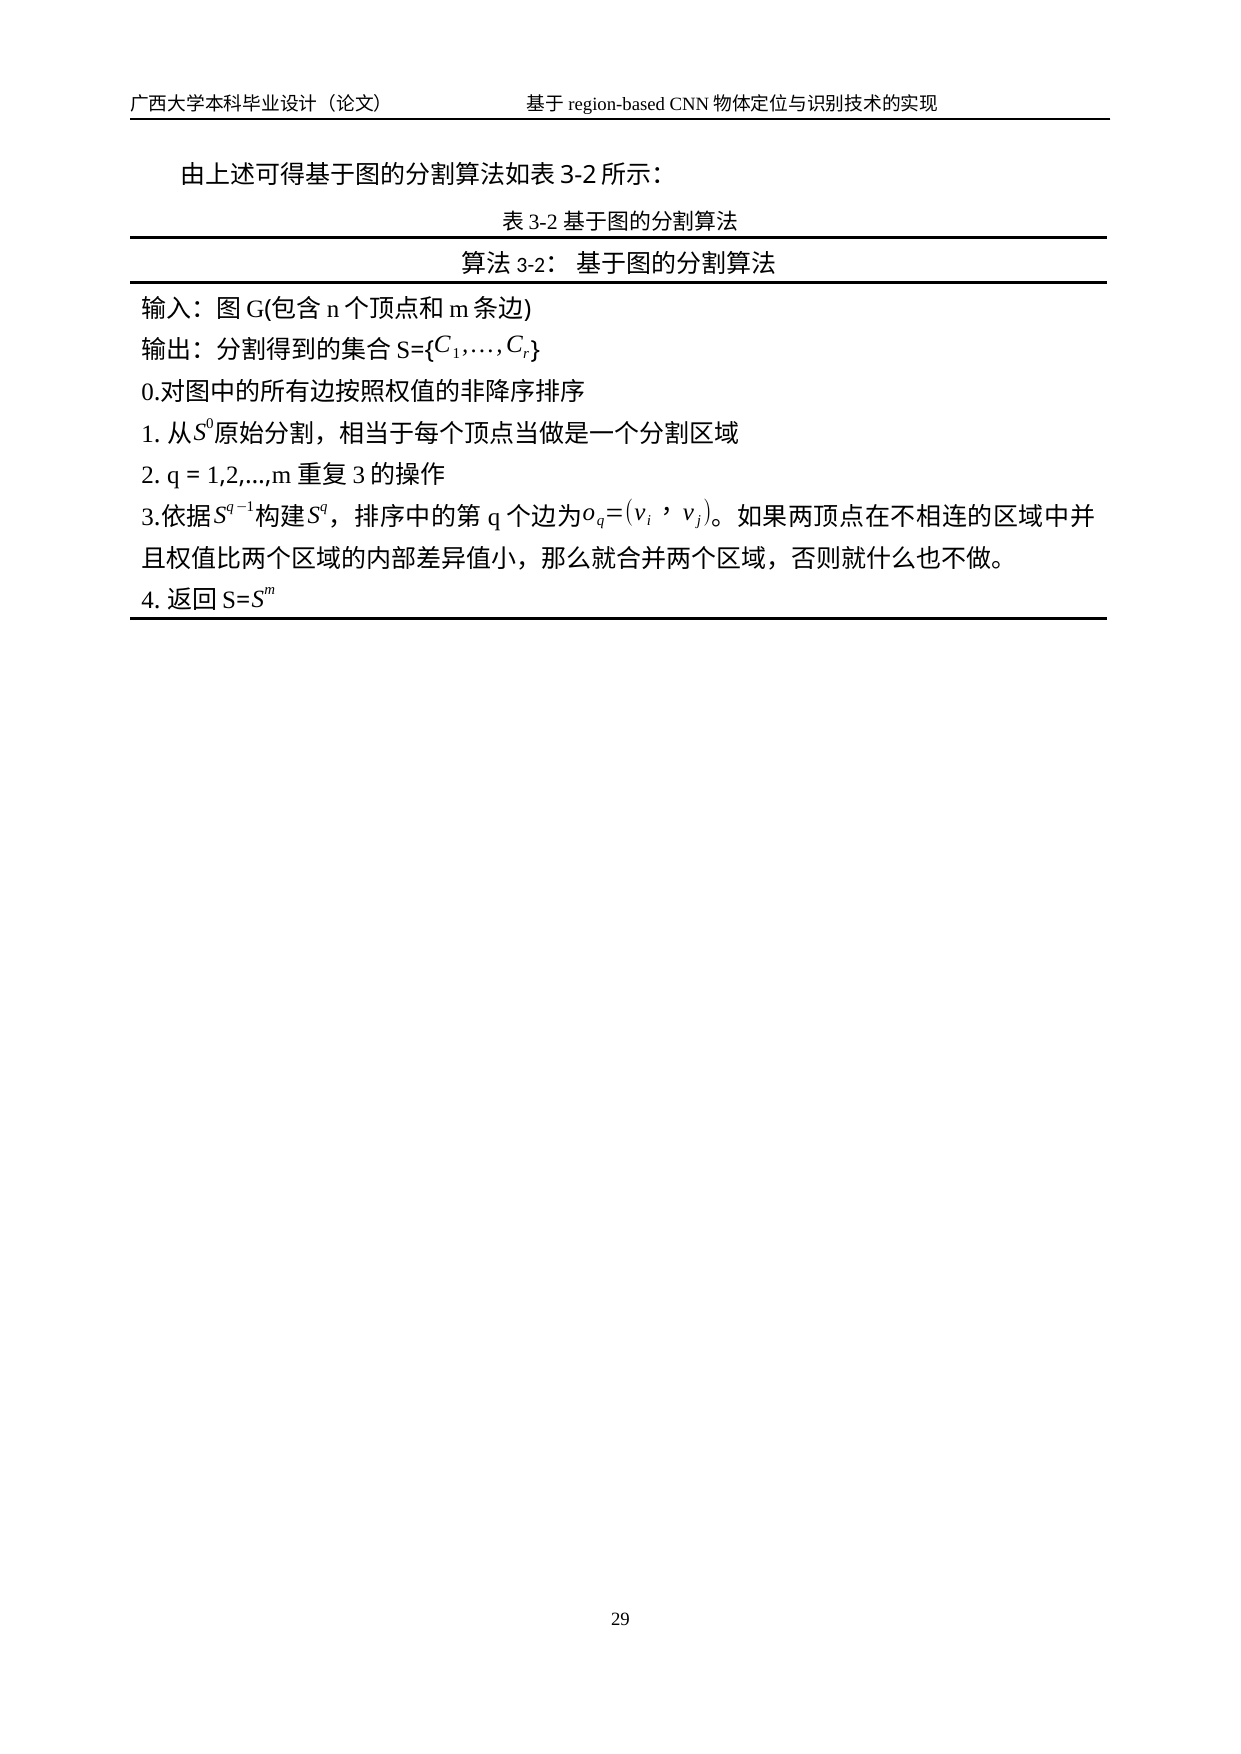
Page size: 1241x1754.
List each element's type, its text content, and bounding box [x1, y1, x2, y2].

text 由上述可得基于图的分割算法如表3-2所示： [130, 150, 1110, 192]
table_cell 输入：图G(包含n个顶点和m条边) 输出：分割得到的集合S={} 0.对图中的所有边按照权值的非降序排序 1. 从原始分割，相当于每个顶点当做是一个分割区域 [130, 284, 1107, 450]
table_cell 2. q = 1,2,…,m 重复3的操作 3.依据构建，排序中的第q个边为。如果两顶点在不相连的区域中并且权值比两个区域的内部差异值小，那么就合并两个区域，否则就什么也不做。 4. 返回S= [130, 450, 1107, 617]
text 表3-2 基于图的分割算法 [130, 204, 1110, 236]
